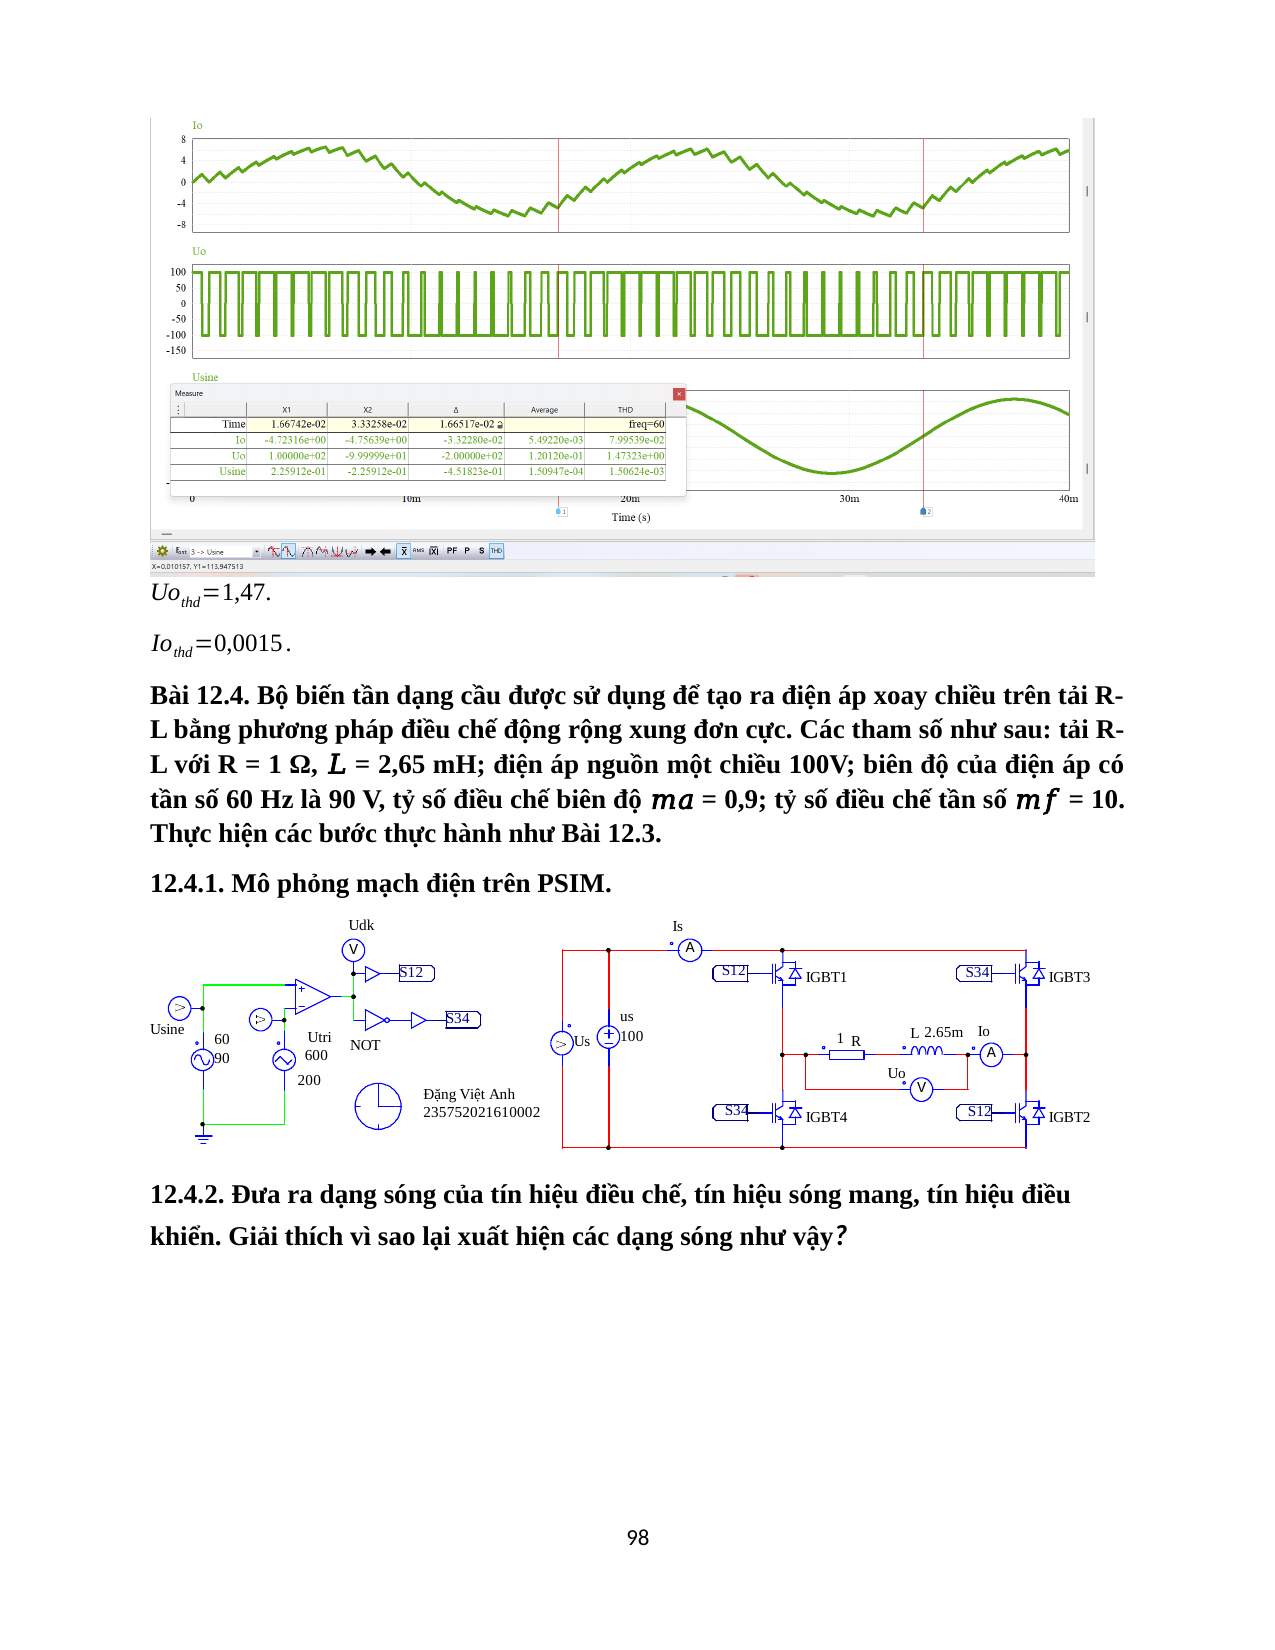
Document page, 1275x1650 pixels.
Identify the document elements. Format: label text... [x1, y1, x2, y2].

text 12.4.1. Mô phỏng mạch điện trên PSIM. [150, 867, 1125, 898]
picture [150, 118, 1095, 577]
text Bài 12.4. Bộ biến tần dạng cầu được sử dụng để tạo ra điện áp xoay chiều trên tải R-L bằng phương pháp điều chế động rộng xung đơn cực. Các tham số như sau: tải R-L với R = 1 Ω, 𝐿 = 2,65 mH; điện áp nguồn một chiều 100V; biên độ của điện áp có tần số 60 Hz là 90 V, tỷ số điều chế biên độ 𝑚𝑎 = 0,9; tỷ số điều chế tần số 𝑚𝑓 = 10. Thực hiện các bước thực hành như Bài 12.3. [150, 679, 1125, 848]
text 12.4.2. Đưa ra dạng sóng của tín hiệu điều chế, tín hiệu sóng mang, tín hiệu điều khiển. Giải thích vì sao lại xuất hiện các dạng sóng như vậy? [150, 1178, 1125, 1252]
